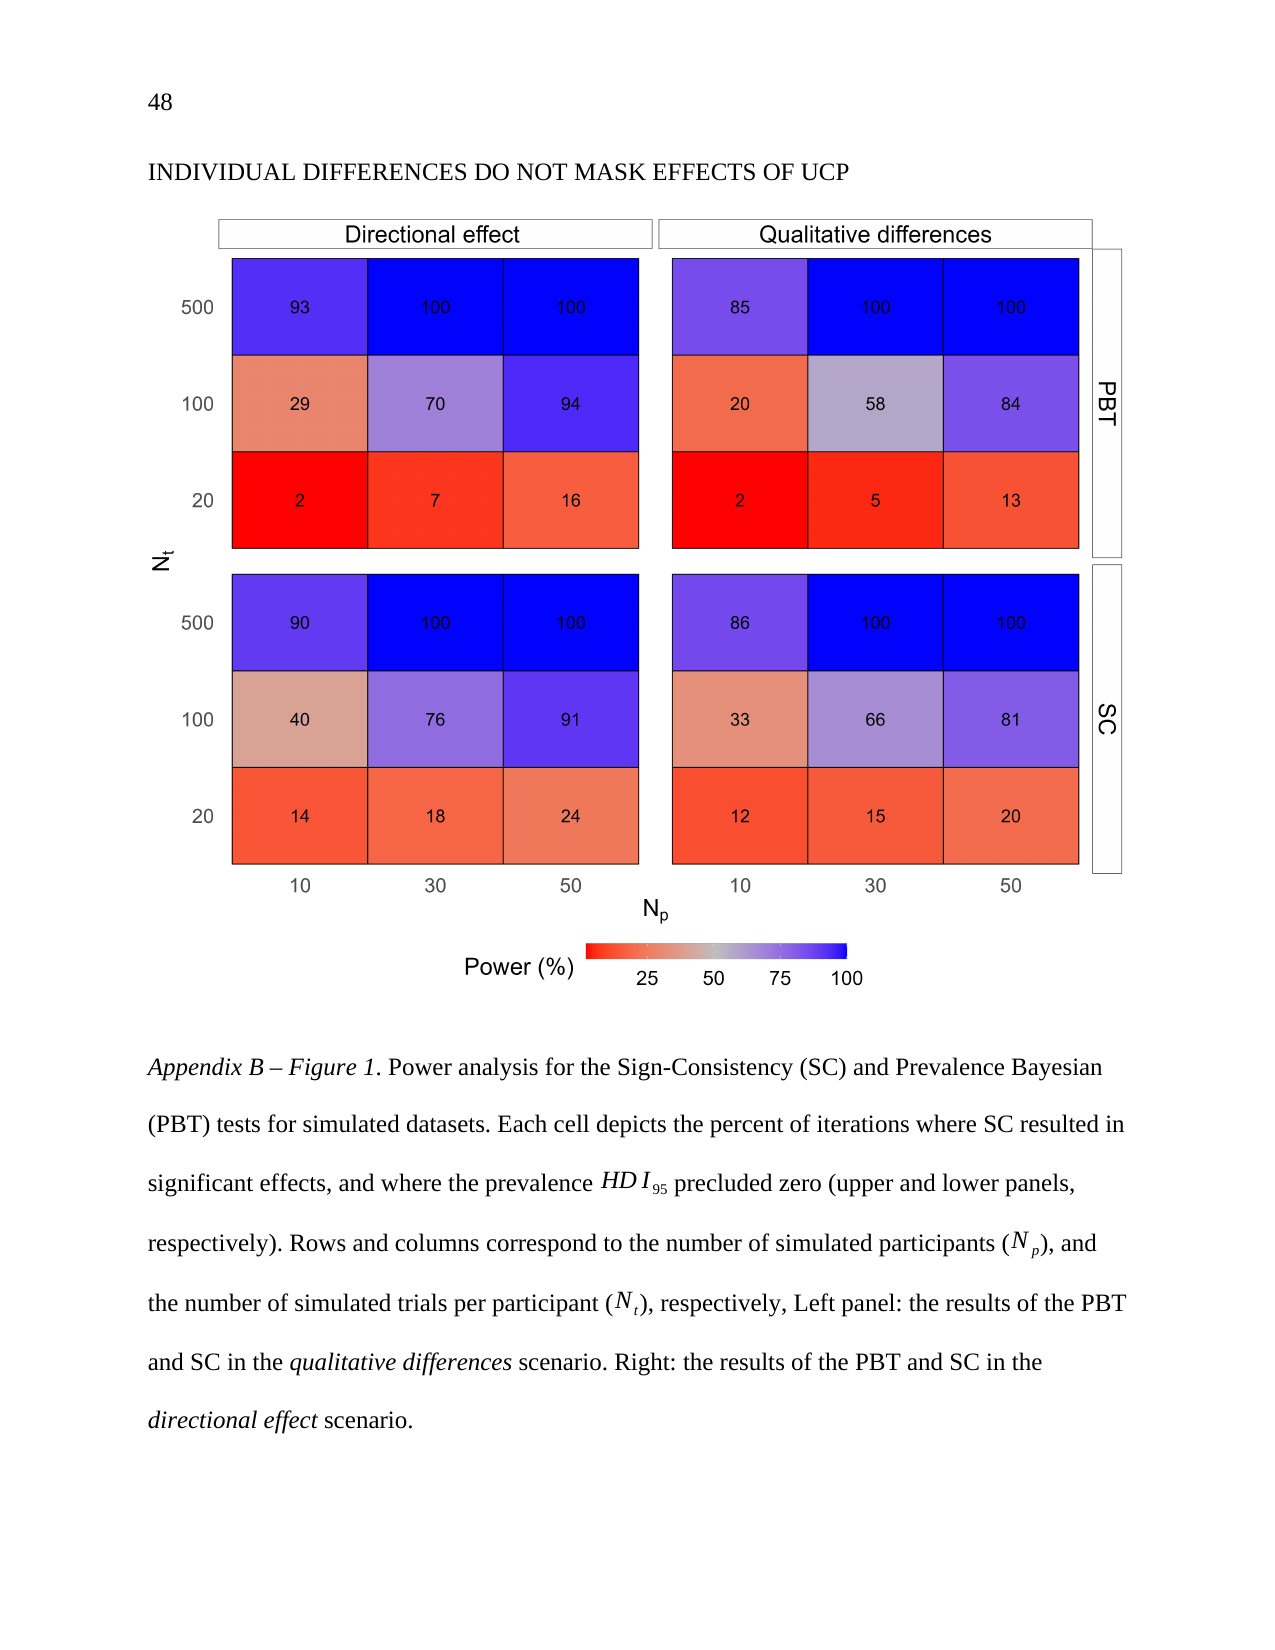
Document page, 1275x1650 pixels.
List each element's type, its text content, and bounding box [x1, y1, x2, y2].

picture [147, 215, 1127, 999]
text Appendix B – Figure 1. Power analysis for the Sign-Consistency (SC) and Prevalence Bayesian (PBT) tests for simulated datasets. Each cell depicts the percent of iterations where SC resulted in significant effects, and where the prevalence precluded zero (upper and lower panels, respectively). Rows and columns correspond to the number of simulated participants (), and the number of simulated trials per participant (), respectively, Left panel: the results of the PBT and SC in the qualitative differences scenario. Right: the results of the PBT and SC in the directional effect scenario. [148, 1052, 1127, 1433]
